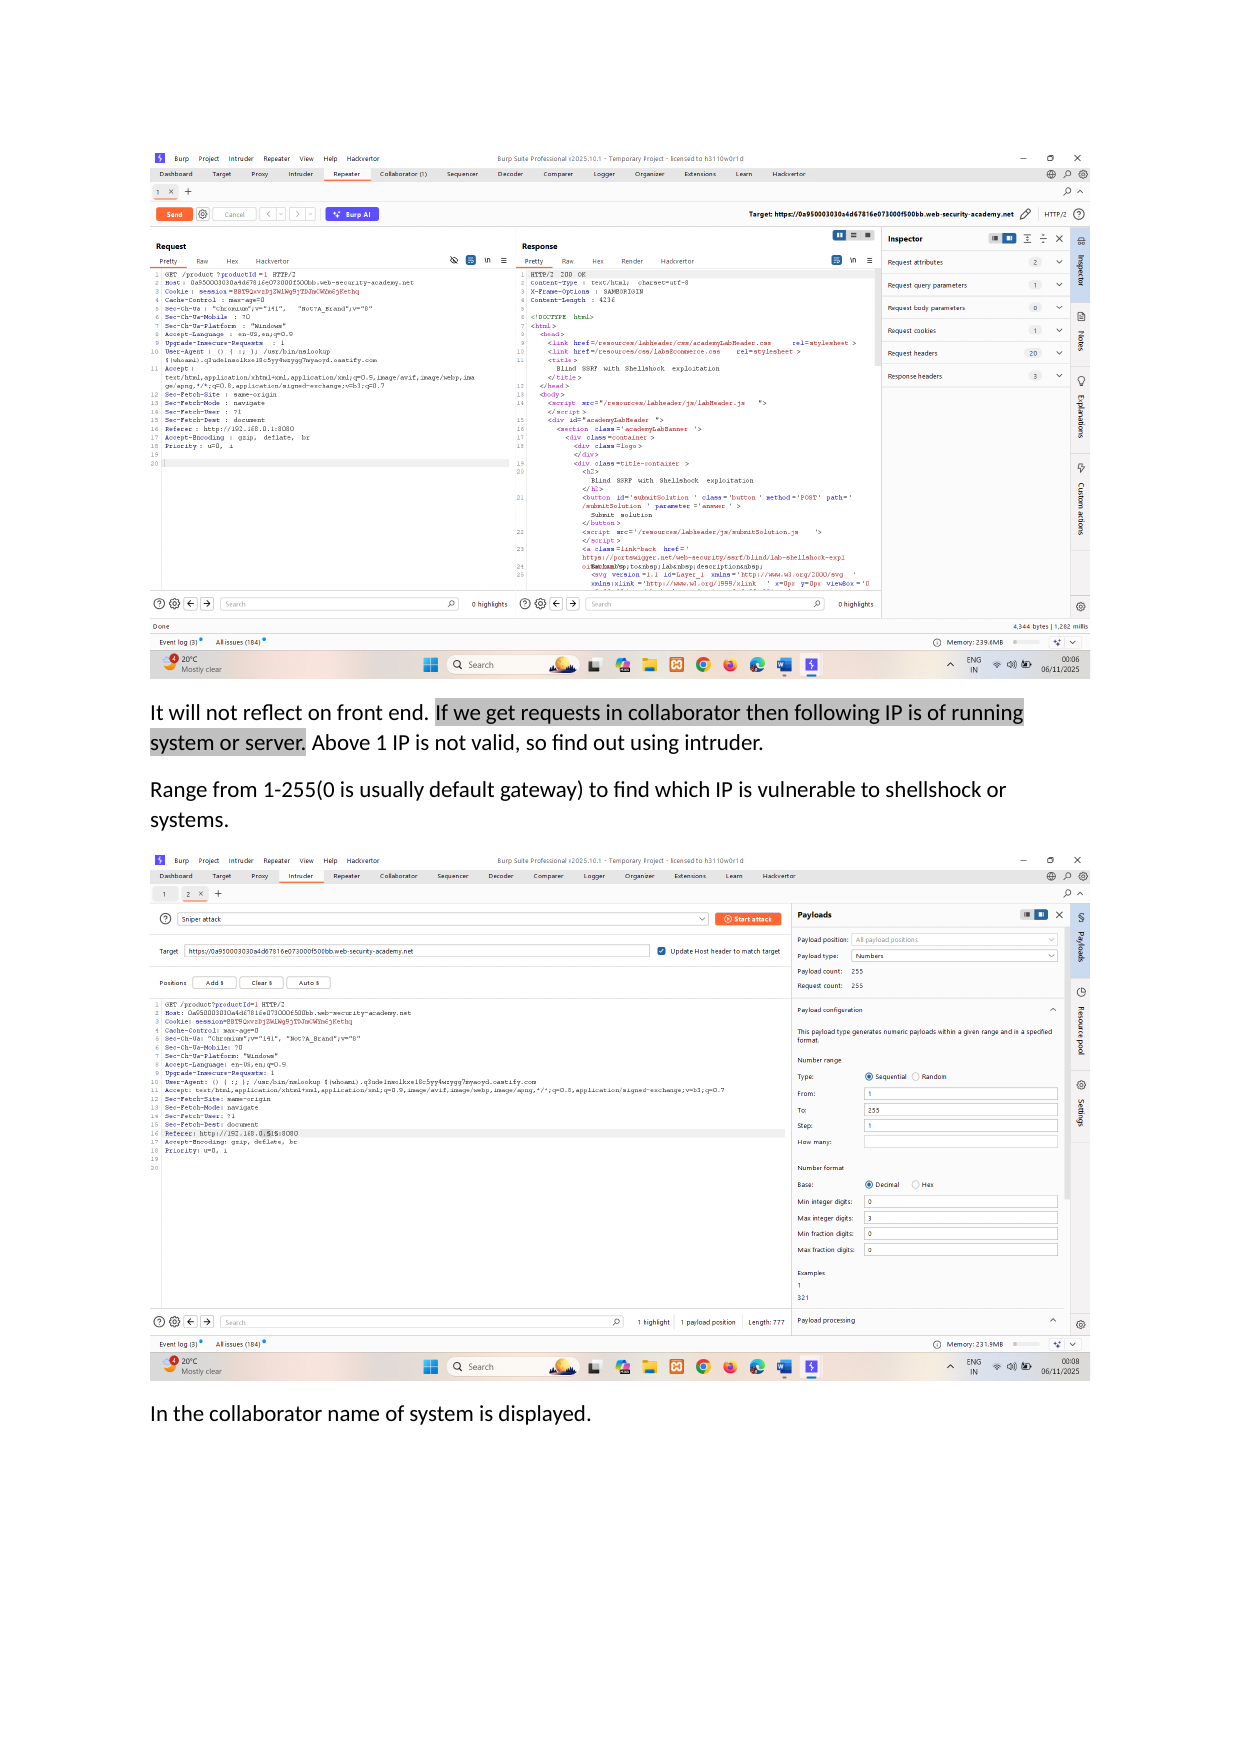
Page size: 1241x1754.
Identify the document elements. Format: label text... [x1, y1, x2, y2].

text It will not reflect on front end. If we get requests in collaborator then following IP is of running system or server. Above 1 IP is not valid, so find out using intruder. [150, 698, 1090, 756]
picture [150, 851, 1091, 1381]
text In the collaborator name of system is displayed. [150, 1399, 1090, 1428]
picture [150, 150, 1091, 679]
text Range from 1-255(0 is usually default gateway) to find which IP is vulnerable to shellshock or systems. [150, 775, 1090, 833]
